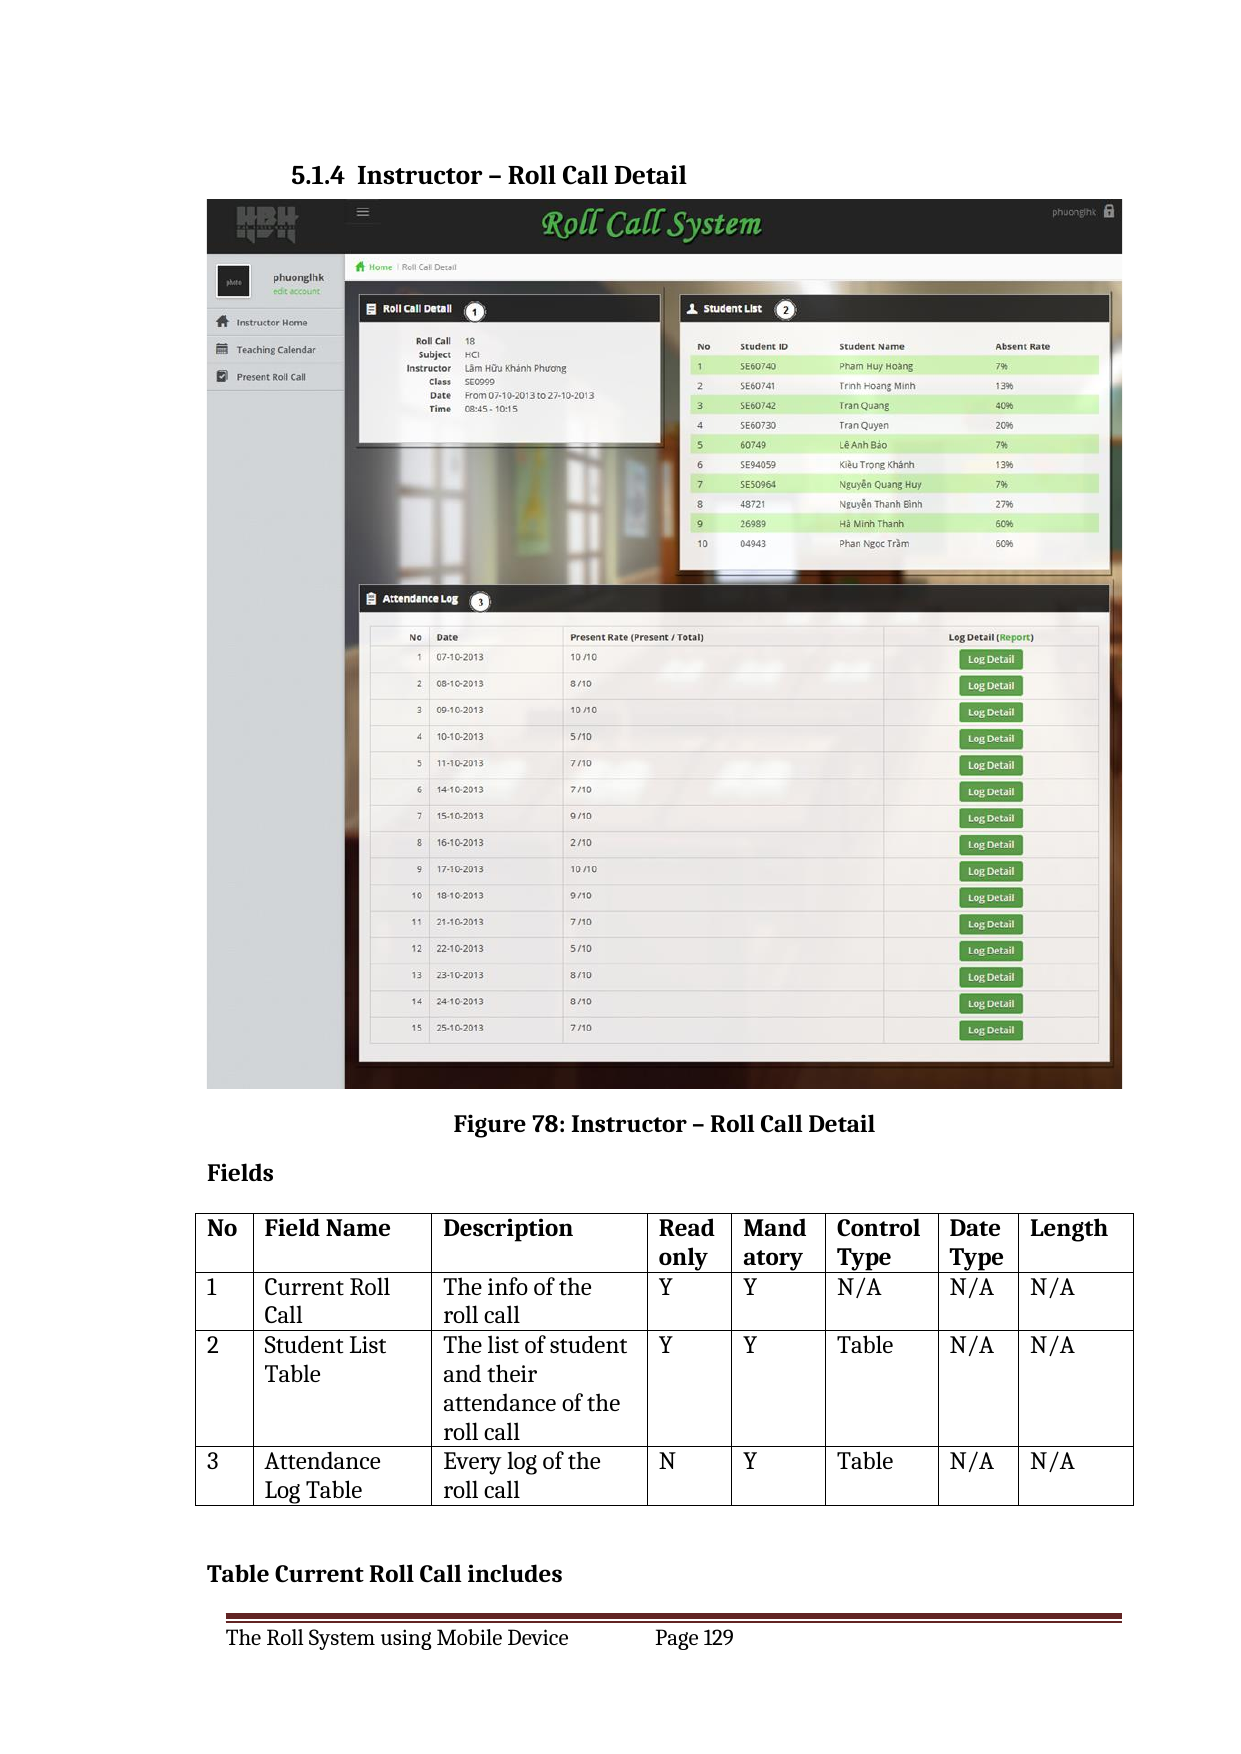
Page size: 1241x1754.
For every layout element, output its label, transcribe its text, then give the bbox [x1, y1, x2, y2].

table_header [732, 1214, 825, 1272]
text Figure 78: Instructor – Roll Call Detail [207, 1110, 1122, 1138]
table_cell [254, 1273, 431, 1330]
text Fields [207, 1159, 1122, 1188]
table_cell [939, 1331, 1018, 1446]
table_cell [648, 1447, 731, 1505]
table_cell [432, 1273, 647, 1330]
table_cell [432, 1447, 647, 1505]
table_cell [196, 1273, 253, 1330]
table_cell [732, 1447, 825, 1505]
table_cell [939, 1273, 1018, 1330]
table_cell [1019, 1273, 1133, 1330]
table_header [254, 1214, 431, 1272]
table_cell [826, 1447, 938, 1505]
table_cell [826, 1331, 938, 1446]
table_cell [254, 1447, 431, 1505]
picture [206, 199, 1123, 1089]
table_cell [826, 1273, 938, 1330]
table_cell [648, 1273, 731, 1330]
subtitle Instructor – Roll Call Detail [291, 160, 1122, 191]
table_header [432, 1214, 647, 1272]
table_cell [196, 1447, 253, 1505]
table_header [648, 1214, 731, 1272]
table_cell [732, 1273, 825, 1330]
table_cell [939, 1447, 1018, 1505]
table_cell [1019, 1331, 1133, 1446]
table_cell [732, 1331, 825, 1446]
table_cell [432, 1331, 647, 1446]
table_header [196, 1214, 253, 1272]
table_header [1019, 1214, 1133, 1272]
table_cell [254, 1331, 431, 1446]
text Table Current Roll Call includes [207, 1560, 1122, 1588]
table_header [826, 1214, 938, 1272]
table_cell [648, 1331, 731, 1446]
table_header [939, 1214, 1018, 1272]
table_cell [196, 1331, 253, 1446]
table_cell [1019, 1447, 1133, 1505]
